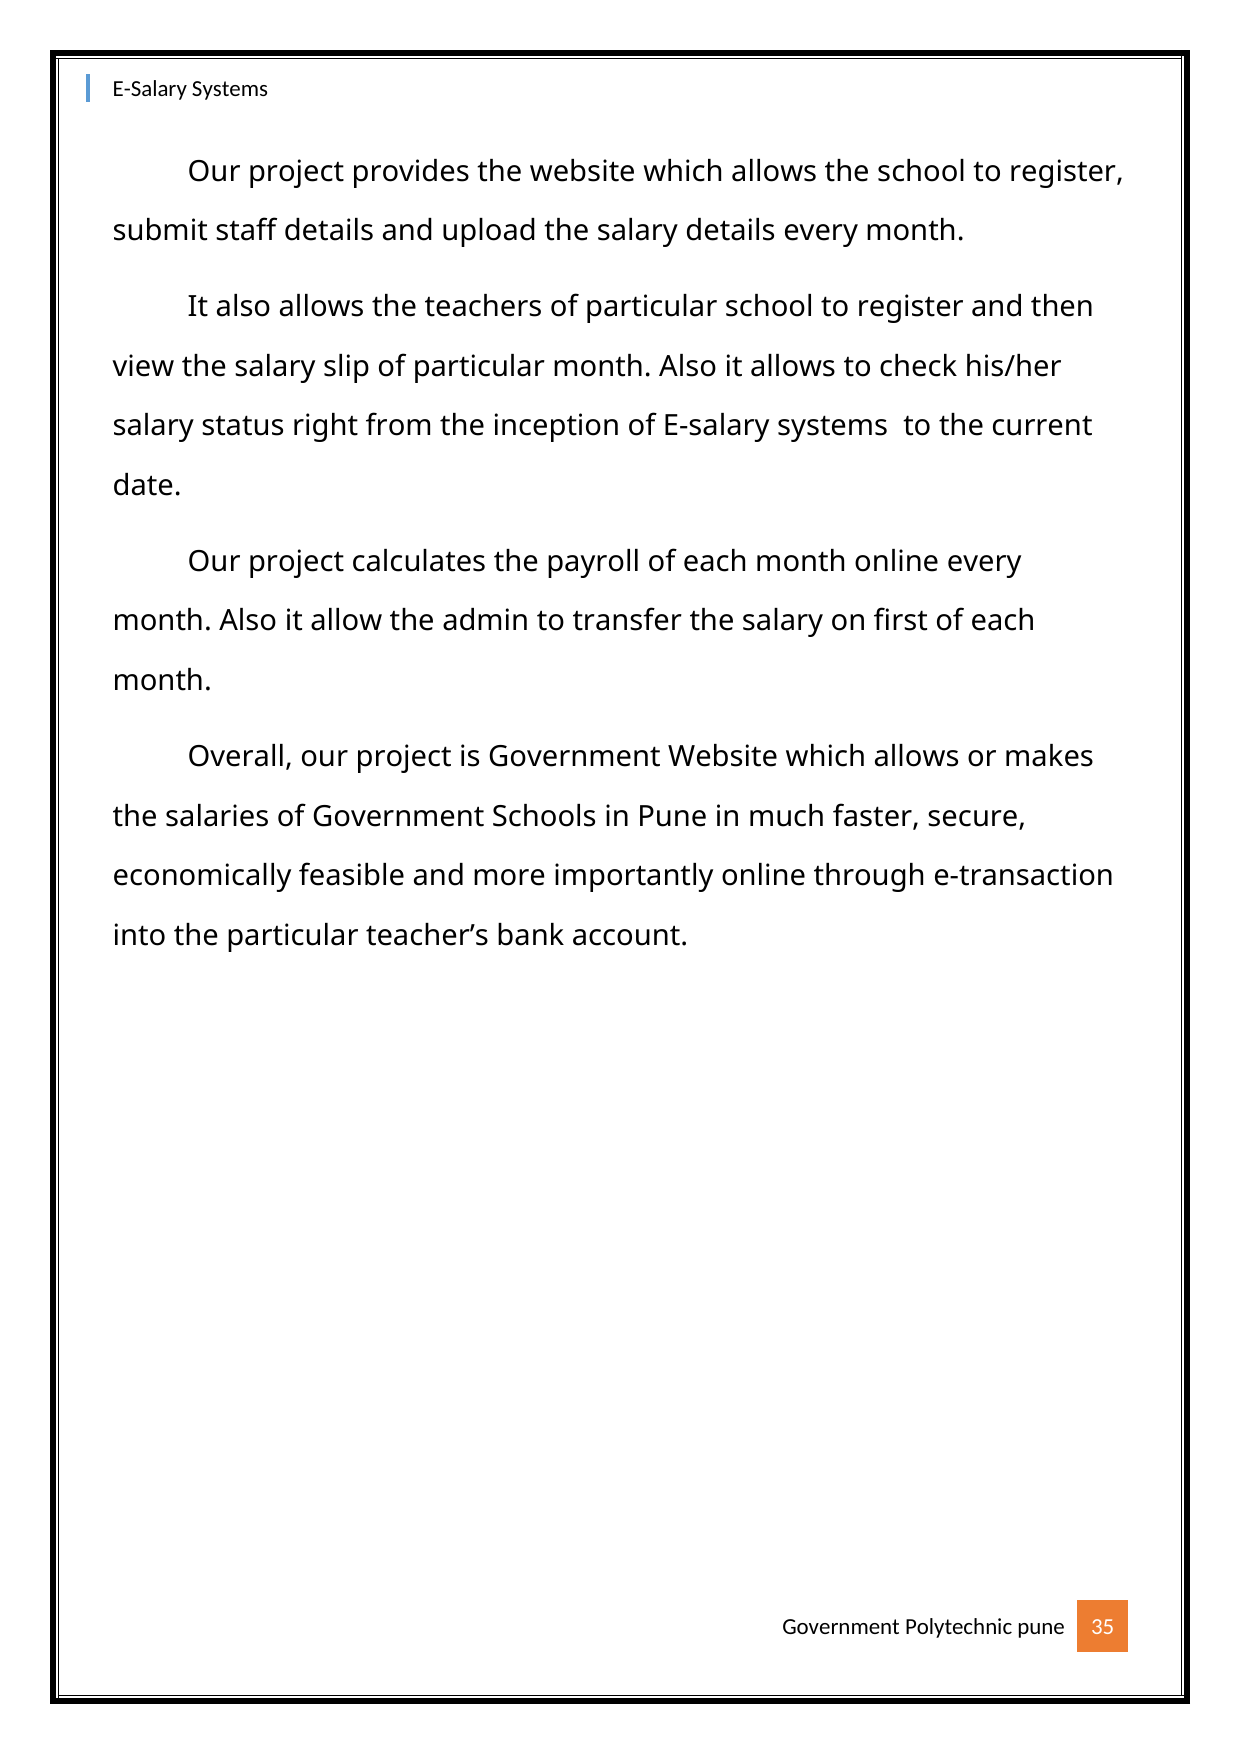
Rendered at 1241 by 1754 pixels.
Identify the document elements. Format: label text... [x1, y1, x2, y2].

text Our project provides the website which allows the school to register, submit staff details and upload the salary details every month. [112, 150, 1128, 249]
text Our project calculates the payroll of each month online every month. Also it allow the admin to transfer the salary on first of each month. [112, 540, 1128, 699]
text Overall, our project is Government Website which allows or makes the salaries of Government Schools in Pune in much faster, secure, economically feasible and more importantly online through e-transaction into the particular teacher’s bank account. [112, 735, 1128, 953]
text It also allows the teachers of particular school to register and then view the salary slip of particular month. Also it allows to check his/her salary status right from the inception of E-salary systems to the current date. [112, 286, 1128, 504]
